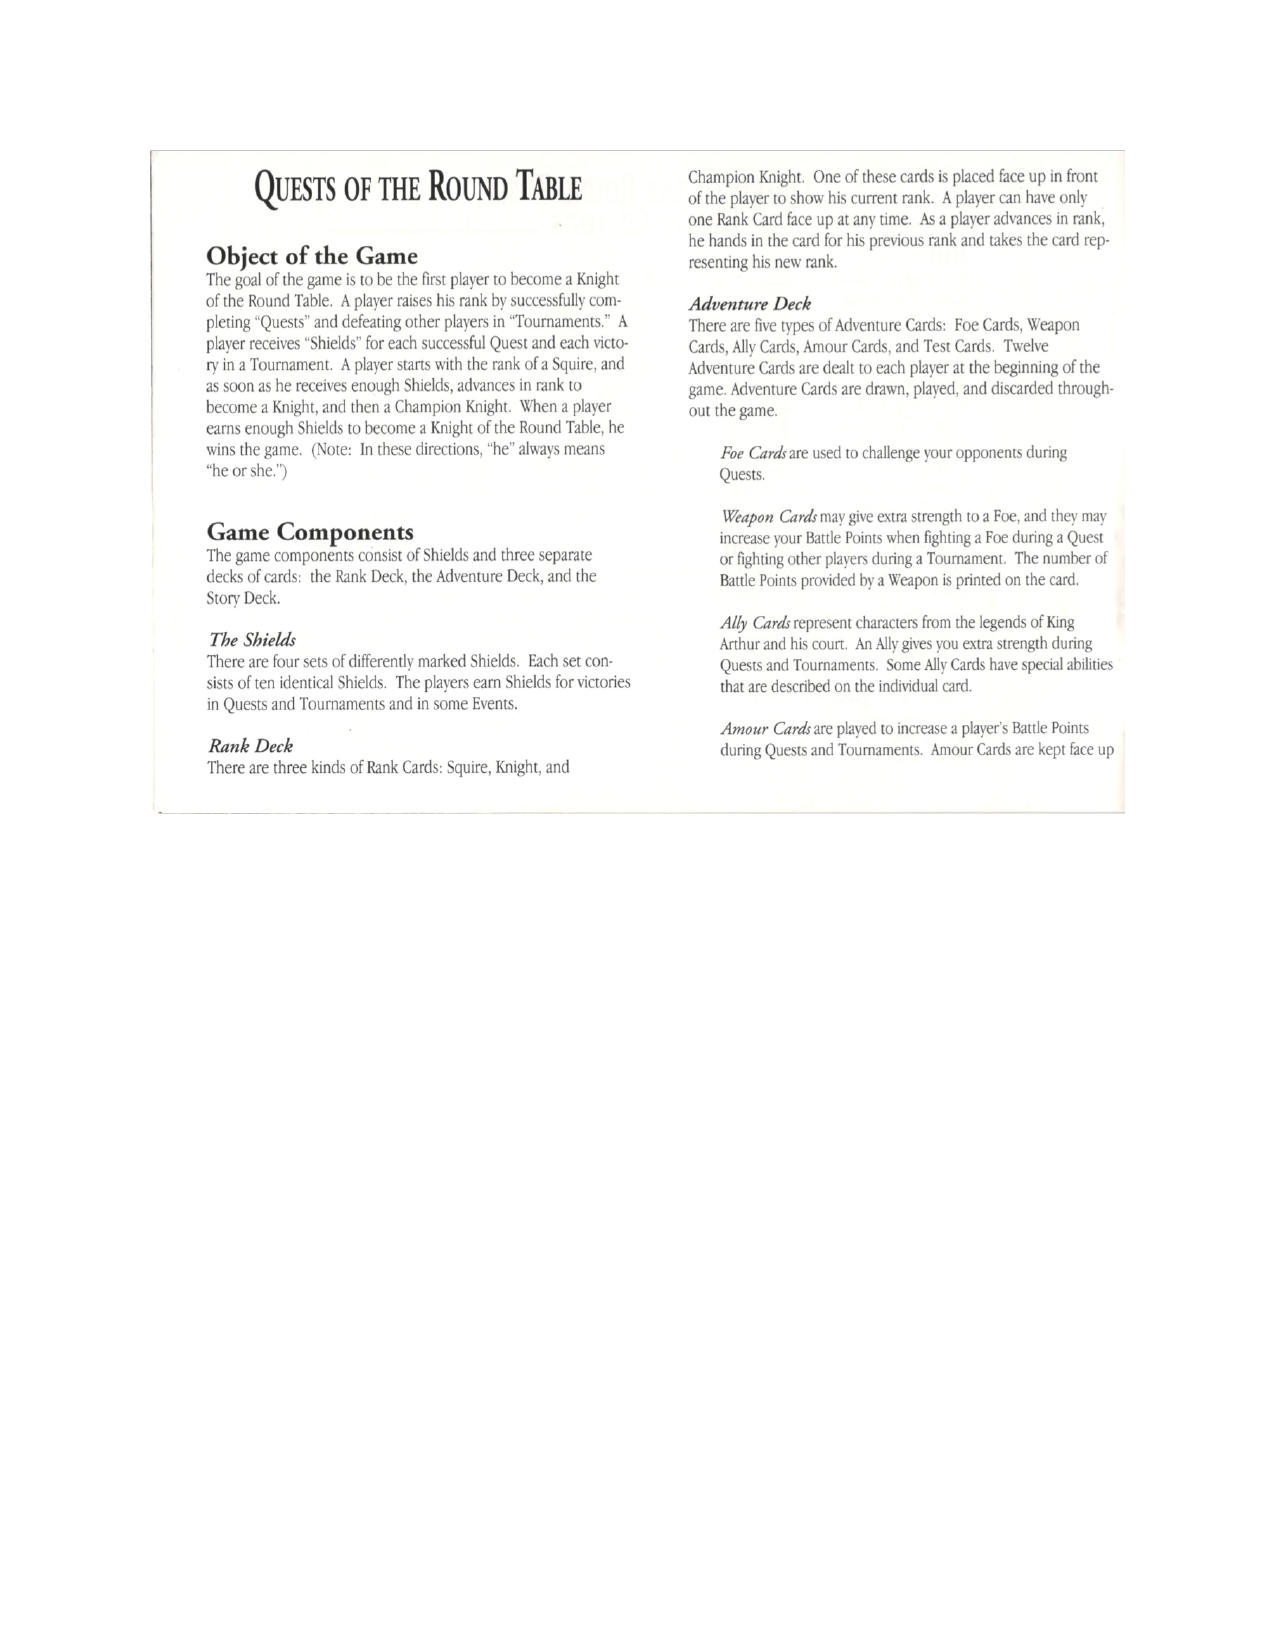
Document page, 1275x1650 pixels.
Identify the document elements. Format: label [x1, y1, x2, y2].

picture [150, 150, 1125, 814]
